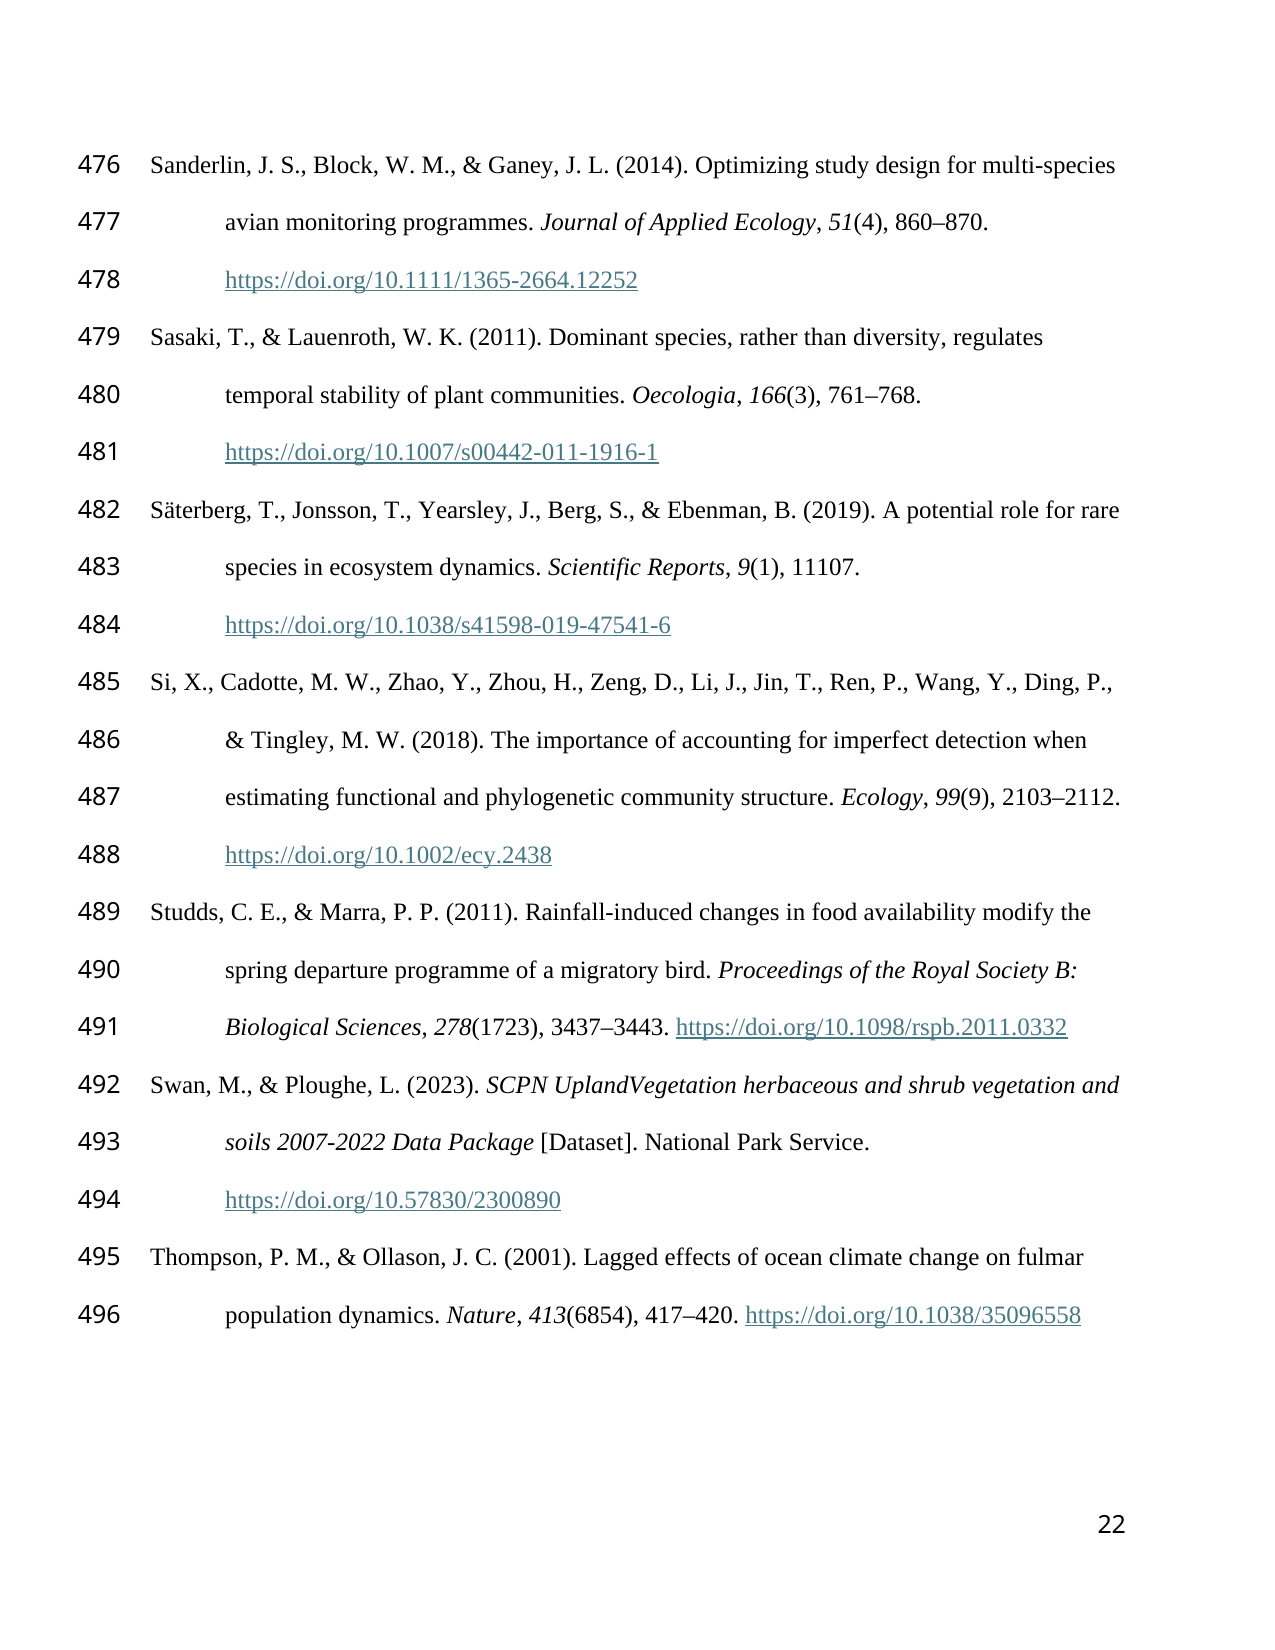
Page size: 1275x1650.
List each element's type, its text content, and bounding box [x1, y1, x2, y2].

text Sasaki, T., & Lauenroth, W. K. (2011). Dominant species, rather than diversity, regulates temporal stability of plant communities. Oecologia, 166(3), 761–768. https://doi.org/10.1007/s00442-011-1916-1 [150, 322, 1125, 466]
text Swan, M., & Ploughe, L. (2023). SCPN UplandVegetation herbaceous and shrub vegetation and soils 2007-2022 Data Package [Dataset]. National Park Service. https://doi.org/10.57830/2300890 [150, 1070, 1125, 1214]
text Säterberg, T., Jonsson, T., Yearsley, J., Berg, S., & Ebenman, B. (2019). A potential role for rare species in ecosystem dynamics. Scientific Reports, 9(1), 11107. https://doi.org/10.1038/s41598-019-47541-6 [150, 495, 1125, 639]
text Thompson, P. M., & Ollason, J. C. (2001). Lagged effects of ocean climate change on fulmar population dynamics. Nature, 413(6854), 417–420. https://doi.org/10.1038/35096558 [150, 1242, 1125, 1329]
text Sanderlin, J. S., Block, W. M., & Ganey, J. L. (2014). Optimizing study design for multi‐species avian monitoring programmes. Journal of Applied Ecology, 51(4), 860–870. https://doi.org/10.1111/1365-2664.12252 [150, 150, 1125, 294]
text Studds, C. E., & Marra, P. P. (2011). Rainfall-induced changes in food availability modify the spring departure programme of a migratory bird. Proceedings of the Royal Society B: Biological Sciences, 278(1723), 3437–3443. https://doi.org/10.1098/rspb.2011.0332 [150, 897, 1125, 1041]
text Si, X., Cadotte, M. W., Zhao, Y., Zhou, H., Zeng, D., Li, J., Jin, T., Ren, P., Wang, Y., Ding, P., & Tingley, M. W. (2018). The importance of accounting for imperfect detection when estimating functional and phylogenetic community structure. Ecology, 99(9), 2103–2112. https://doi.org/10.1002/ecy.2438 [150, 667, 1125, 869]
